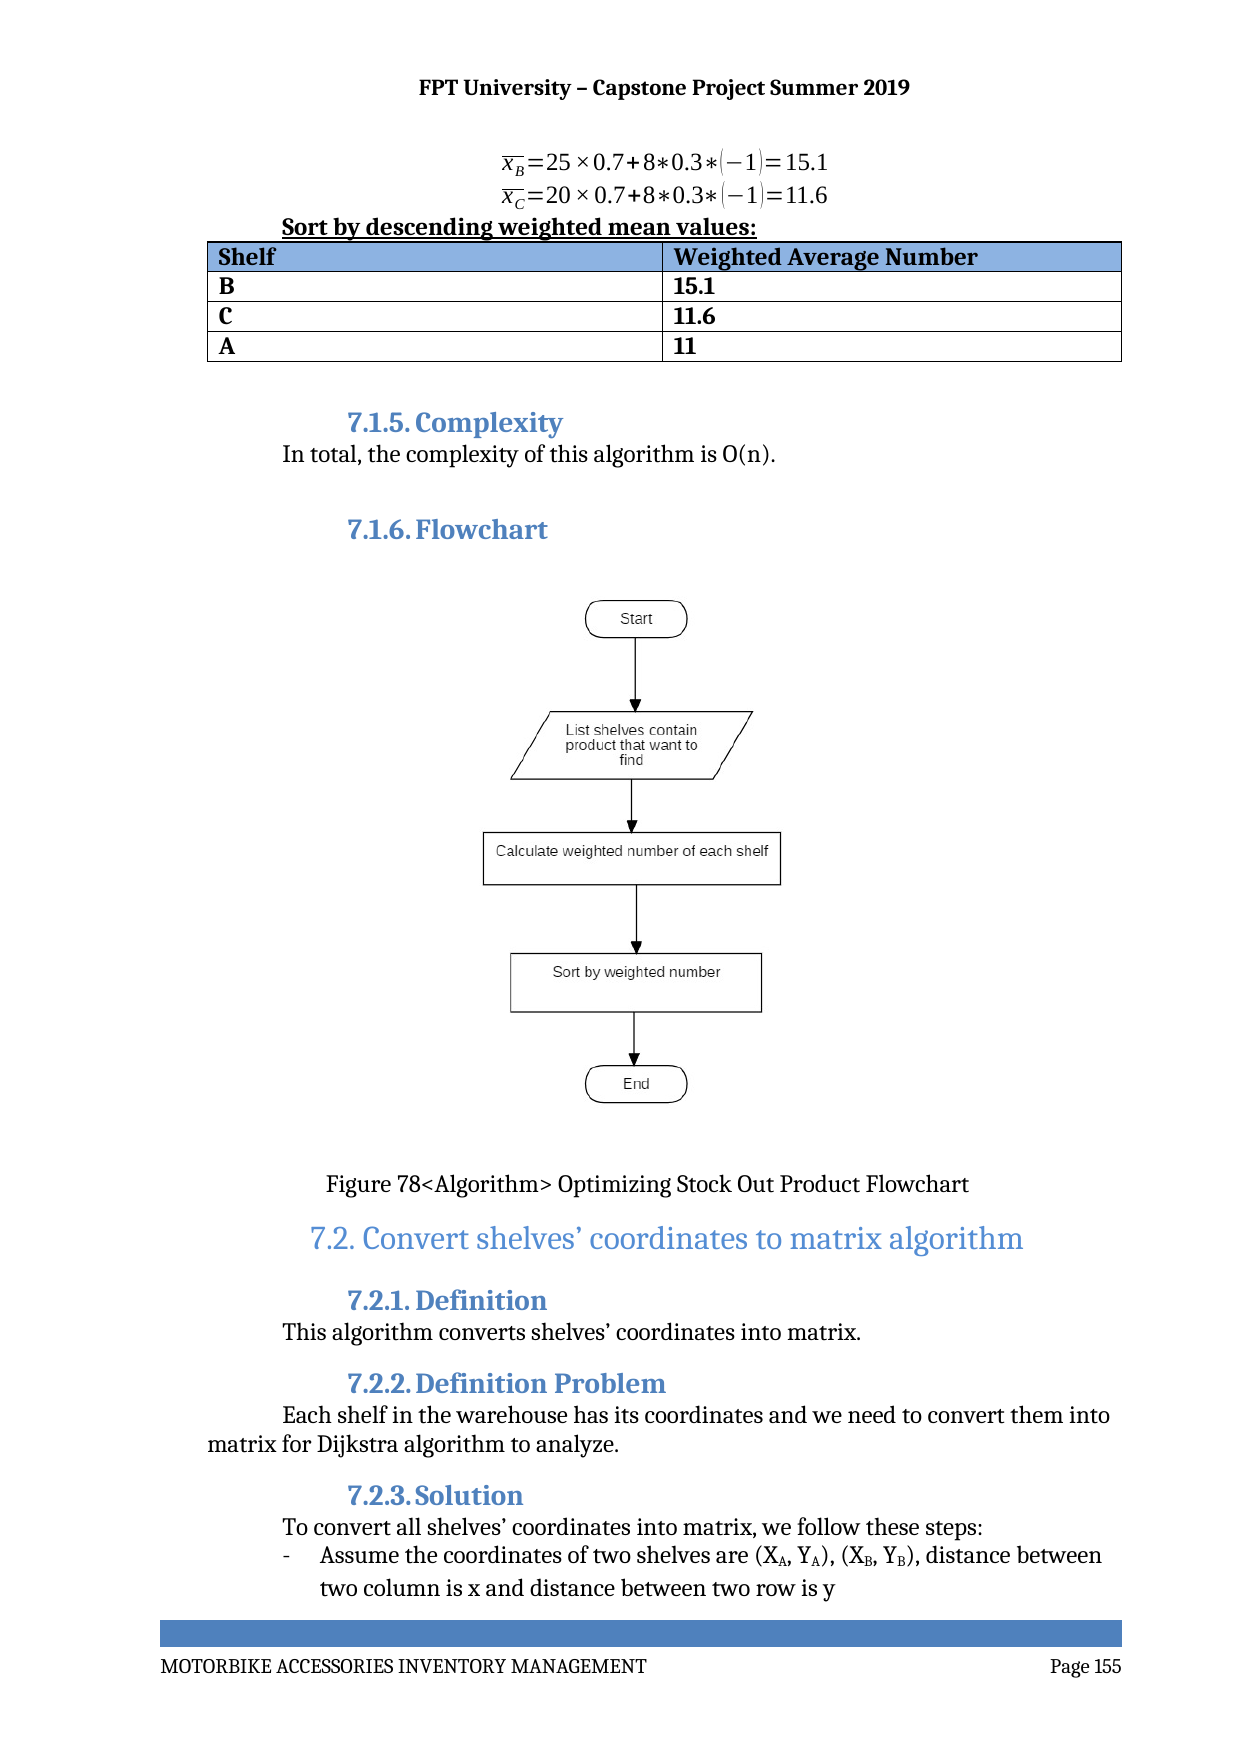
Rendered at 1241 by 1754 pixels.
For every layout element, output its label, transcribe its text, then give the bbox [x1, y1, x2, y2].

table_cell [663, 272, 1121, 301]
subtitle Definition Problem [348, 1367, 1122, 1401]
text To convert all shelves’ coordinates into matrix, we follow these steps: [207, 1513, 1122, 1541]
list Assume the coordinates of two shelves are (XA, YA), (XB, YB), distance between two column is x and distance between two row is y [282, 1541, 1122, 1603]
text This algorithm converts shelves’ coordinates into matrix. [207, 1318, 1122, 1346]
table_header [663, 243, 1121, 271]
subtitle Definition [348, 1284, 1122, 1318]
text In total, the complexity of this algorithm is O(n). [207, 440, 1122, 469]
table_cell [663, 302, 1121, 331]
subtitle Solution [348, 1479, 1122, 1513]
text Sort by descending weighted mean values: [207, 213, 1122, 241]
subtitle Complexity [348, 406, 1122, 440]
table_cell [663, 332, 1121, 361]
subtitle Flowchart [348, 513, 1122, 547]
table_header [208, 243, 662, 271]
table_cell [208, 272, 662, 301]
picture [471, 588, 826, 1148]
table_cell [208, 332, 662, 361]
text Each shelf in the warehouse has its coordinates and we need to convert them into matrix for Dijkstra algorithm to analyze. [207, 1401, 1122, 1458]
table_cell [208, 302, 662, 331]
